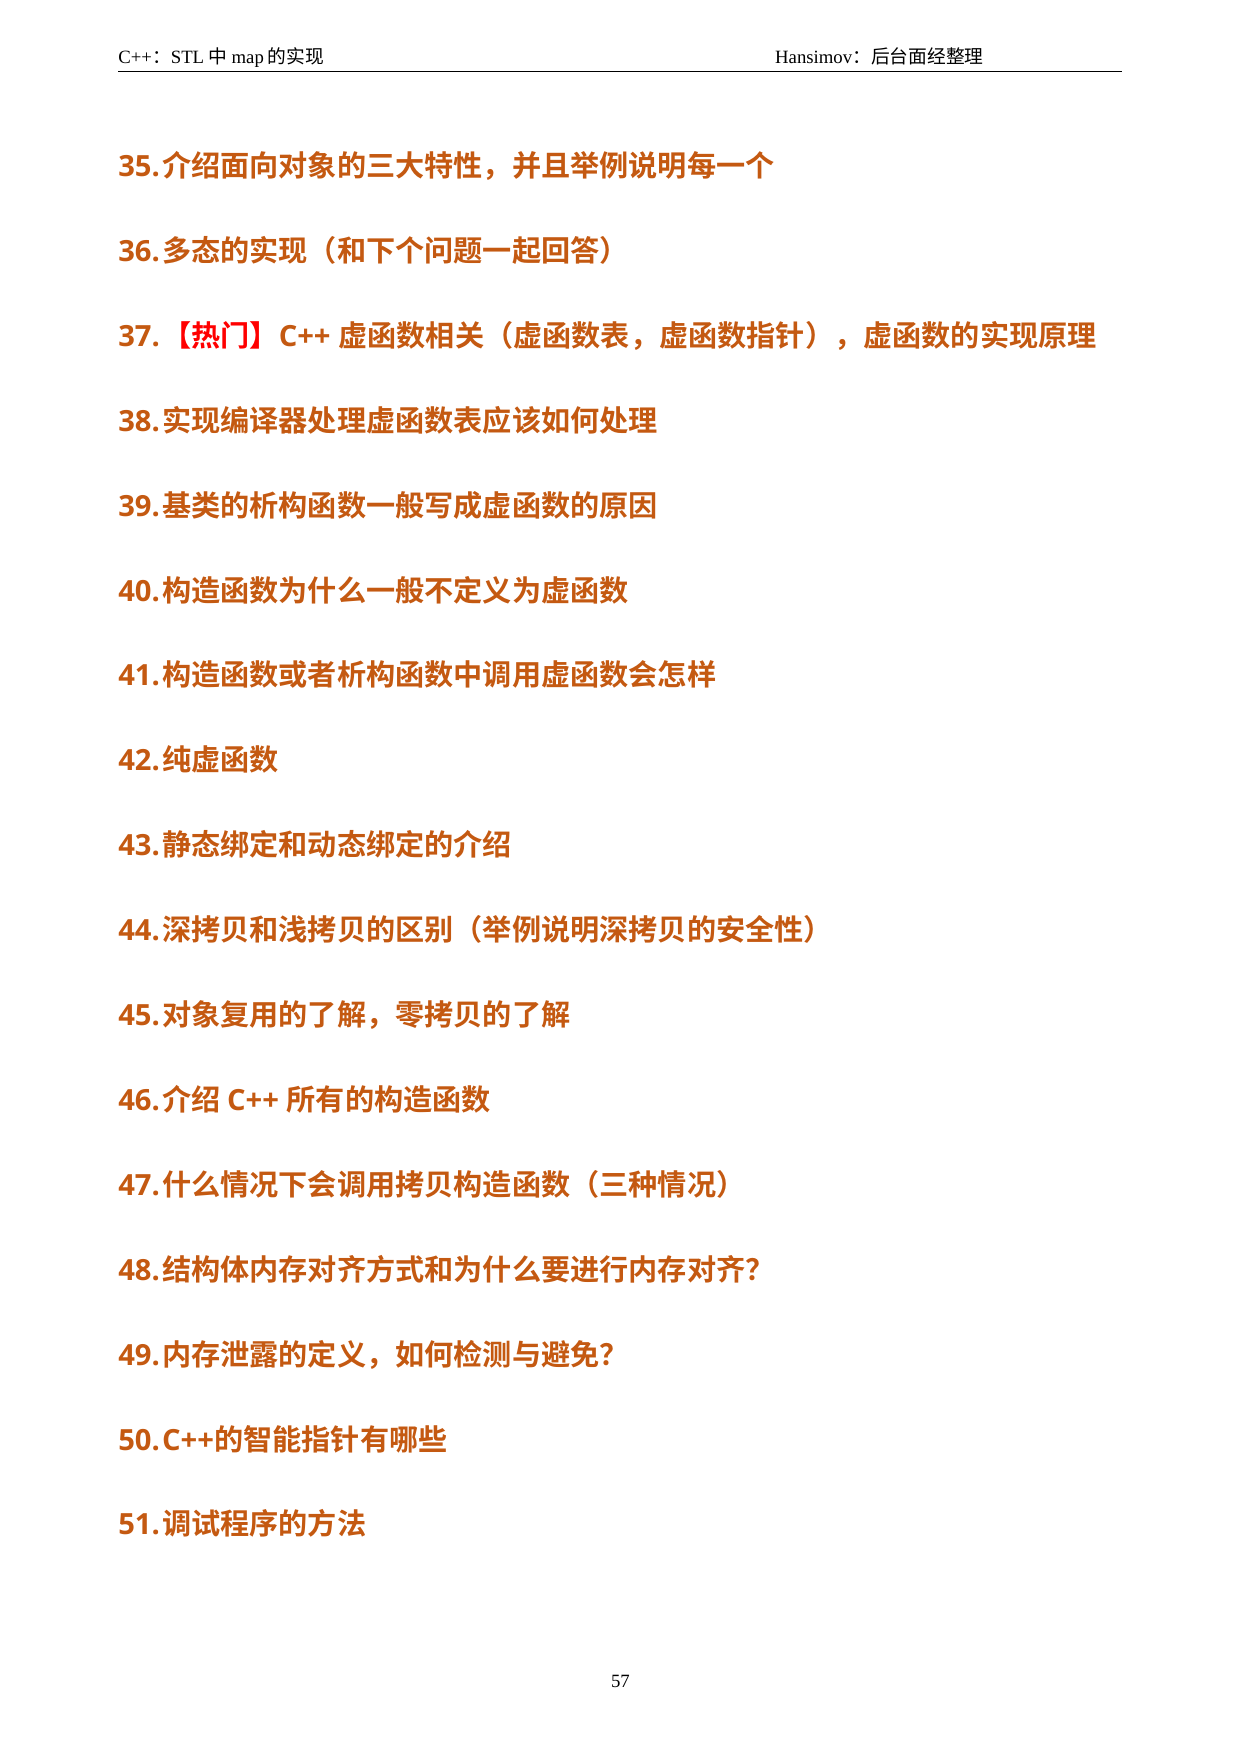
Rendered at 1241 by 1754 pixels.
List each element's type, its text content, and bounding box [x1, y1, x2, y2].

subtitle 构造函数或者析构函数中调用虚函数会怎样 [118, 639, 1122, 707]
subtitle 构造函数为什么一般不定义为虚函数 [118, 554, 1122, 622]
subtitle 什么情况下会调用拷贝构造函数（三种情况） [118, 1149, 1122, 1217]
subtitle C++的智能指针有哪些 [118, 1403, 1122, 1471]
subtitle 【热门】C++ 虚函数相关（虚函数表，虚函数指针），虚函数的实现原理 [118, 300, 1122, 368]
subtitle 纯虚函数 [118, 724, 1122, 792]
subtitle 基类的析构函数一般写成虚函数的原因 [118, 469, 1122, 537]
subtitle 介绍 C++ 所有的构造函数 [118, 1064, 1122, 1132]
subtitle 对象复用的了解，零拷贝的了解 [118, 979, 1122, 1047]
subtitle 实现编译器处理虚函数表应该如何处理 [118, 384, 1122, 452]
subtitle 深拷贝和浅拷贝的区别（举例说明深拷贝的安全性） [118, 894, 1122, 962]
subtitle 结构体内存对齐方式和为什么要进行内存对齐？ [118, 1233, 1122, 1301]
subtitle 介绍面向对象的三大特性，并且举例说明每一个 [118, 130, 1122, 198]
subtitle 调试程序的方法 [118, 1488, 1122, 1556]
subtitle 多态的实现（和下个问题一起回答） [118, 215, 1122, 283]
subtitle 内存泄露的定义，如何检测与避免？ [118, 1318, 1122, 1386]
subtitle 静态绑定和动态绑定的介绍 [118, 809, 1122, 877]
